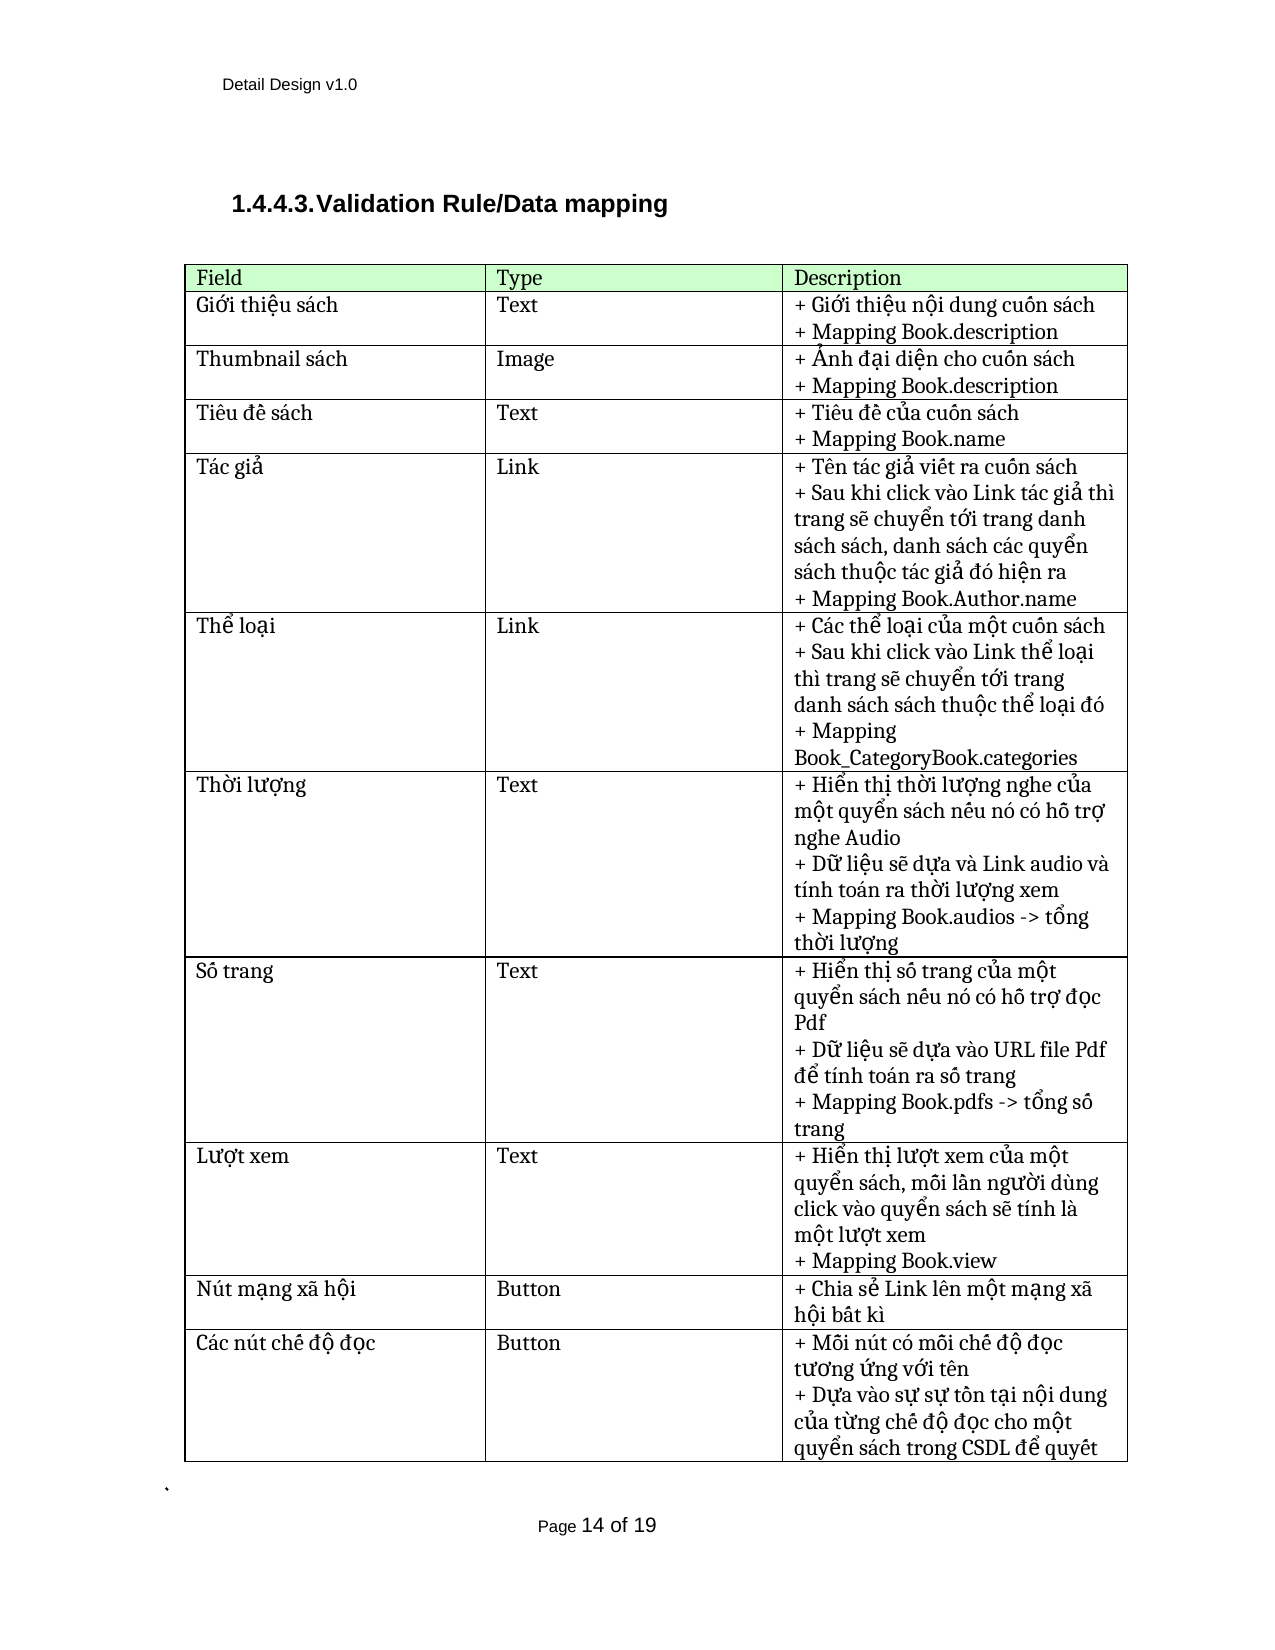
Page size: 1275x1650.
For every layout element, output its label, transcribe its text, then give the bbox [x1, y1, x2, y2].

table_cell Số trang [186, 958, 485, 1142]
table_header Field [186, 265, 485, 291]
table_cell Text [486, 1143, 782, 1275]
table_cell Thumbnail sách [186, 346, 485, 399]
table_cell Text [486, 958, 782, 1142]
table_cell Link [486, 454, 782, 612]
table_cell + Hiển thị lượt xem của một quyển sách, mỗi lần người dùng click vào quyển sách sẽ tính là một lượt xem + Mapping Book.view [783, 1143, 1127, 1275]
table_cell Tác giả [186, 454, 485, 612]
table_cell Tiêu đề sách [186, 400, 485, 452]
table_cell Button [486, 1276, 782, 1328]
subtitle Validation Rule/Data mapping [231, 189, 1128, 218]
table_cell Text [486, 772, 782, 956]
table_cell + Giới thiệu nội dung cuốn sách + Mapping Book.description [783, 292, 1127, 345]
table_cell Lượt xem [186, 1143, 485, 1275]
table_cell + Tên tác giả viết ra cuốn sách + Sau khi click vào Link tác giả thì trang sẽ chuyển tới trang danh sách sách, danh sách các quyển sách thuộc tác giả đó hiện ra + Mapping Book.Author.name [783, 454, 1127, 612]
table_cell + Chia sẻ Link lên một mạng xã hội bất kì [783, 1276, 1127, 1328]
table_cell + Hiển thị số trang của một quyển sách nếu nó có hỗ trợ đọc Pdf + Dữ liệu sẽ dựa vào URL file Pdf để tính toán ra số trang + Mapping Book.pdfs -> tổng số trang [783, 958, 1127, 1142]
table_cell Nút mạng xã hội [186, 1276, 485, 1328]
table_cell Thời lượng [186, 772, 485, 956]
table_cell Link [486, 613, 782, 771]
table_header Type [486, 265, 782, 291]
table_cell + Ảnh đại diện cho cuốn sách + Mapping Book.description [783, 346, 1127, 399]
table_cell Thể loại [186, 613, 485, 771]
table_header Description [783, 265, 1127, 291]
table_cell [783, 1330, 1127, 1461]
table_cell Giới thiệu sách [186, 292, 485, 345]
table_cell Các nút chế độ đọc [186, 1330, 485, 1461]
table_cell Button [486, 1330, 782, 1461]
table_cell Image [486, 346, 782, 399]
table_cell + Các thể loại của một cuốn sách + Sau khi click vào Link thể loại thì trang sẽ chuyển tới trang danh sách sách thuộc thể loại đó + Mapping Book_CategoryBook.categories [783, 613, 1127, 771]
table_cell + Hiển thị thời lượng nghe của một quyển sách nếu nó có hỗ trợ nghe Audio + Dữ liệu sẽ dựa và Link audio và tính toán ra thời lượng xem + Mapping Book.audios -> tổng thời lượng [783, 772, 1127, 956]
table_cell Text [486, 400, 782, 452]
table_cell Text [486, 292, 782, 345]
table_cell + Tiêu đề của cuốn sách + Mapping Book.name [783, 400, 1127, 452]
